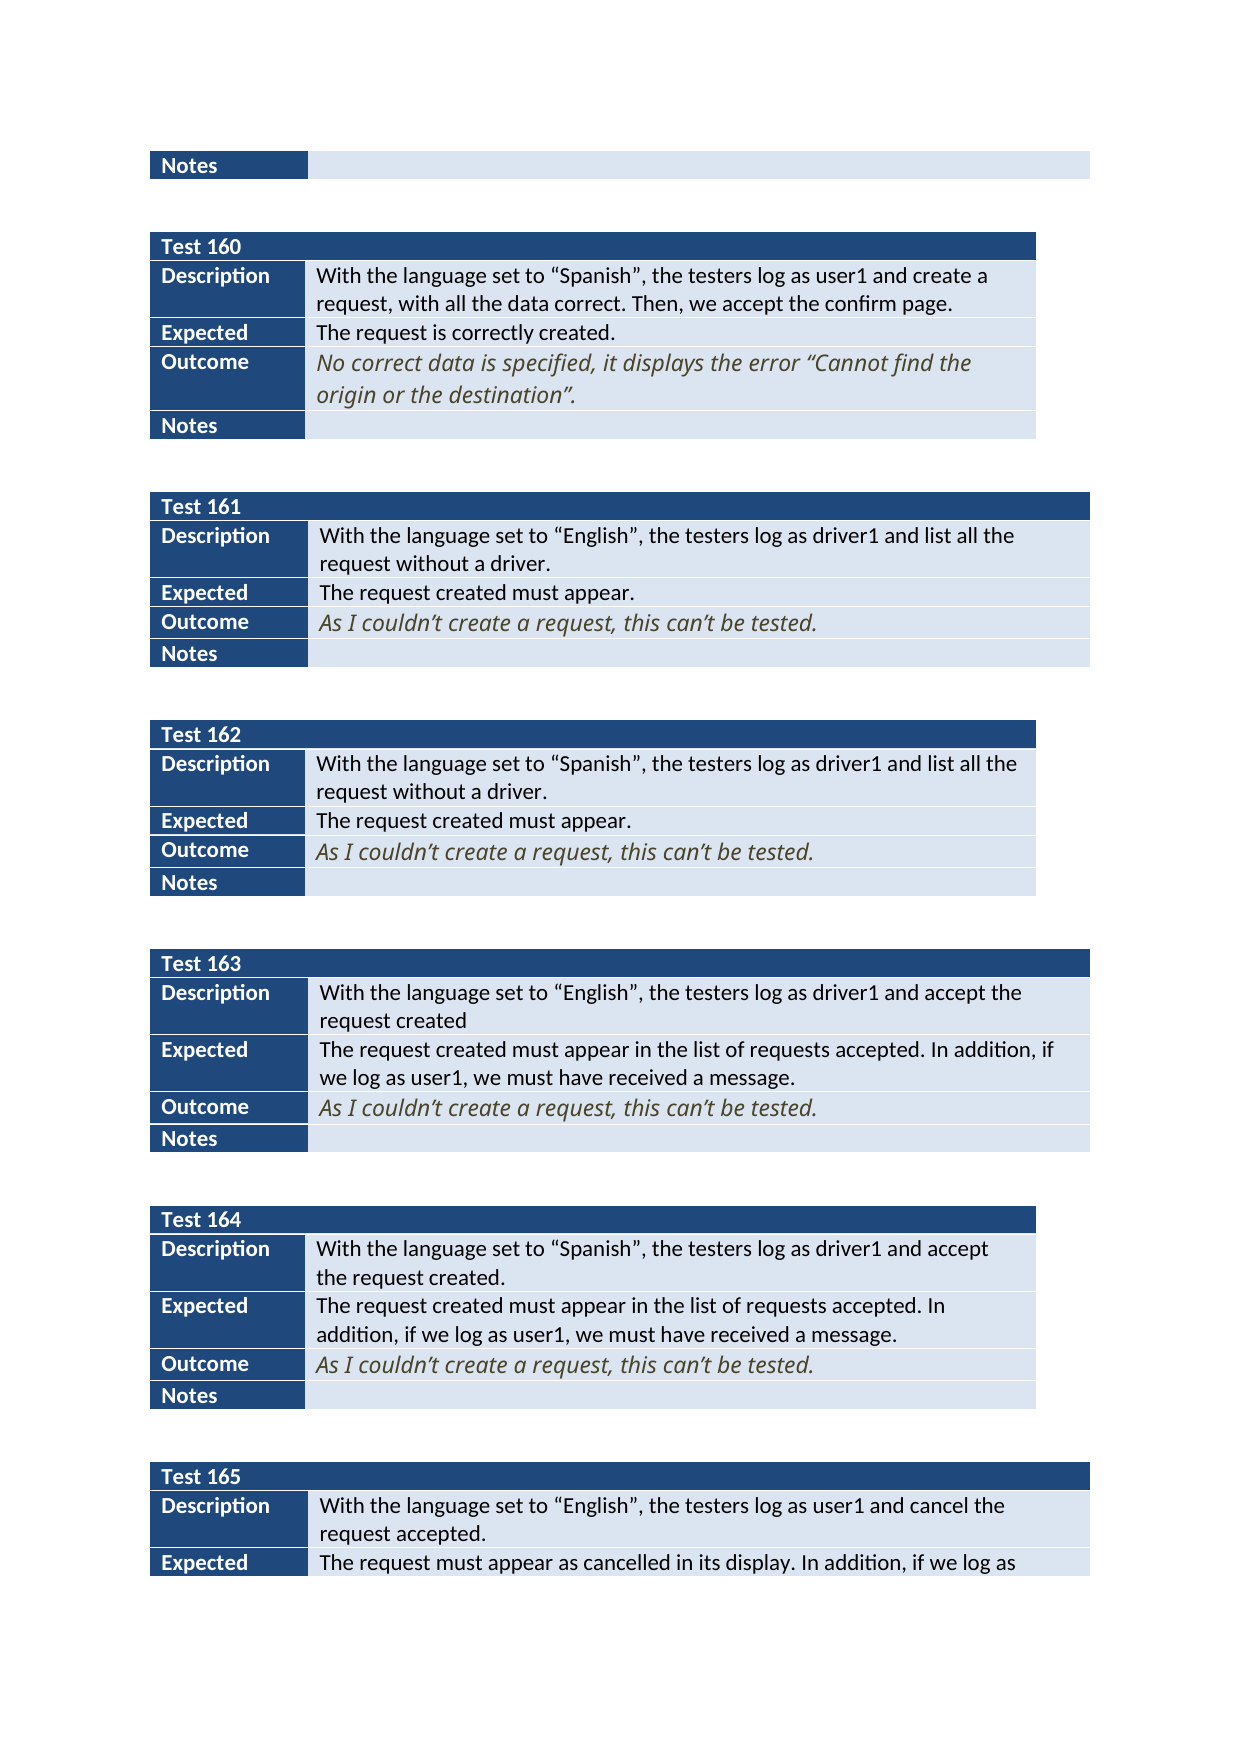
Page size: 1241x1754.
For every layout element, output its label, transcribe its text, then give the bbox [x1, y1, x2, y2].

table_cell Expected [150, 807, 305, 834]
table_cell Outcome [150, 347, 305, 410]
table_cell With the language set to “English”, the testers log as user1 and cancel the request accepted. [308, 1491, 1090, 1547]
table_cell Outcome [150, 607, 308, 638]
table_cell The request created must appear. [305, 807, 1036, 834]
table_header Test 163 [150, 949, 1090, 977]
table_header Test 164 [150, 1206, 1036, 1233]
table_cell Notes [150, 411, 305, 439]
table_cell Outcome [150, 836, 305, 867]
table_cell As I couldn’t create a request, this can’t be tested. [305, 1349, 1036, 1380]
table_header Test 162 [150, 720, 1036, 748]
table_cell As I couldn’t create a request, this can’t be tested. [308, 1092, 1090, 1123]
table_header Test 165 [150, 1462, 1090, 1490]
table_cell [305, 1381, 1036, 1409]
table_cell [308, 639, 1090, 667]
table_header Test 161 [150, 492, 1090, 520]
table_cell As I couldn’t create a request, this can’t be tested. [308, 607, 1090, 638]
table_cell No correct data is specified, it displays the error “Cannot find the origin or the destination”. [305, 347, 1036, 410]
table_cell [308, 151, 1090, 179]
table_cell Outcome [150, 1092, 308, 1123]
table_cell With the language set to “Spanish”, the testers log as driver1 and accept the request created. [305, 1235, 1036, 1291]
table_cell Outcome [150, 1349, 305, 1380]
table_cell [305, 411, 1036, 439]
table_cell Expected [150, 1292, 305, 1348]
table_cell Description [150, 521, 308, 577]
table_cell Description [150, 978, 308, 1034]
table_cell The request created must appear. [308, 578, 1090, 606]
table_cell With the language set to “Spanish”, the testers log as user1 and create a request, with all the data correct. Then, we accept the confirm page. [305, 261, 1036, 317]
table_cell Notes [150, 639, 308, 667]
table_cell Description [150, 261, 305, 317]
table_cell The request is correctly created. [305, 318, 1036, 346]
table_cell [305, 868, 1036, 896]
table_cell Expected [150, 578, 308, 606]
table_cell Notes [150, 151, 308, 179]
table_cell Expected [150, 318, 305, 346]
table_cell Description [150, 1235, 305, 1291]
table_cell The request created must appear in the list of requests accepted. In addition, if we log as user1, we must have received a message. [305, 1292, 1036, 1348]
table_cell With the language set to “English”, the testers log as driver1 and accept the request created [308, 978, 1090, 1034]
table_cell With the language set to “Spanish”, the testers log as driver1 and list all the request without a driver. [305, 750, 1036, 806]
table_cell Description [150, 750, 305, 806]
table_cell Notes [150, 1381, 305, 1409]
table_cell With the language set to “English”, the testers log as driver1 and list all the request without a driver. [308, 521, 1090, 577]
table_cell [308, 1548, 1090, 1576]
table_cell The request created must appear in the list of requests accepted. In addition, if we log as user1, we must have received a message. [308, 1035, 1090, 1091]
table_header Test 160 [150, 232, 1036, 260]
table_cell Notes [150, 1125, 308, 1152]
table_cell Description [150, 1491, 308, 1547]
table_cell Expected [150, 1548, 308, 1576]
table_cell As I couldn’t create a request, this can’t be tested. [305, 836, 1036, 867]
table_cell Notes [150, 868, 305, 896]
table_cell [308, 1125, 1090, 1152]
table_cell Expected [150, 1035, 308, 1091]
